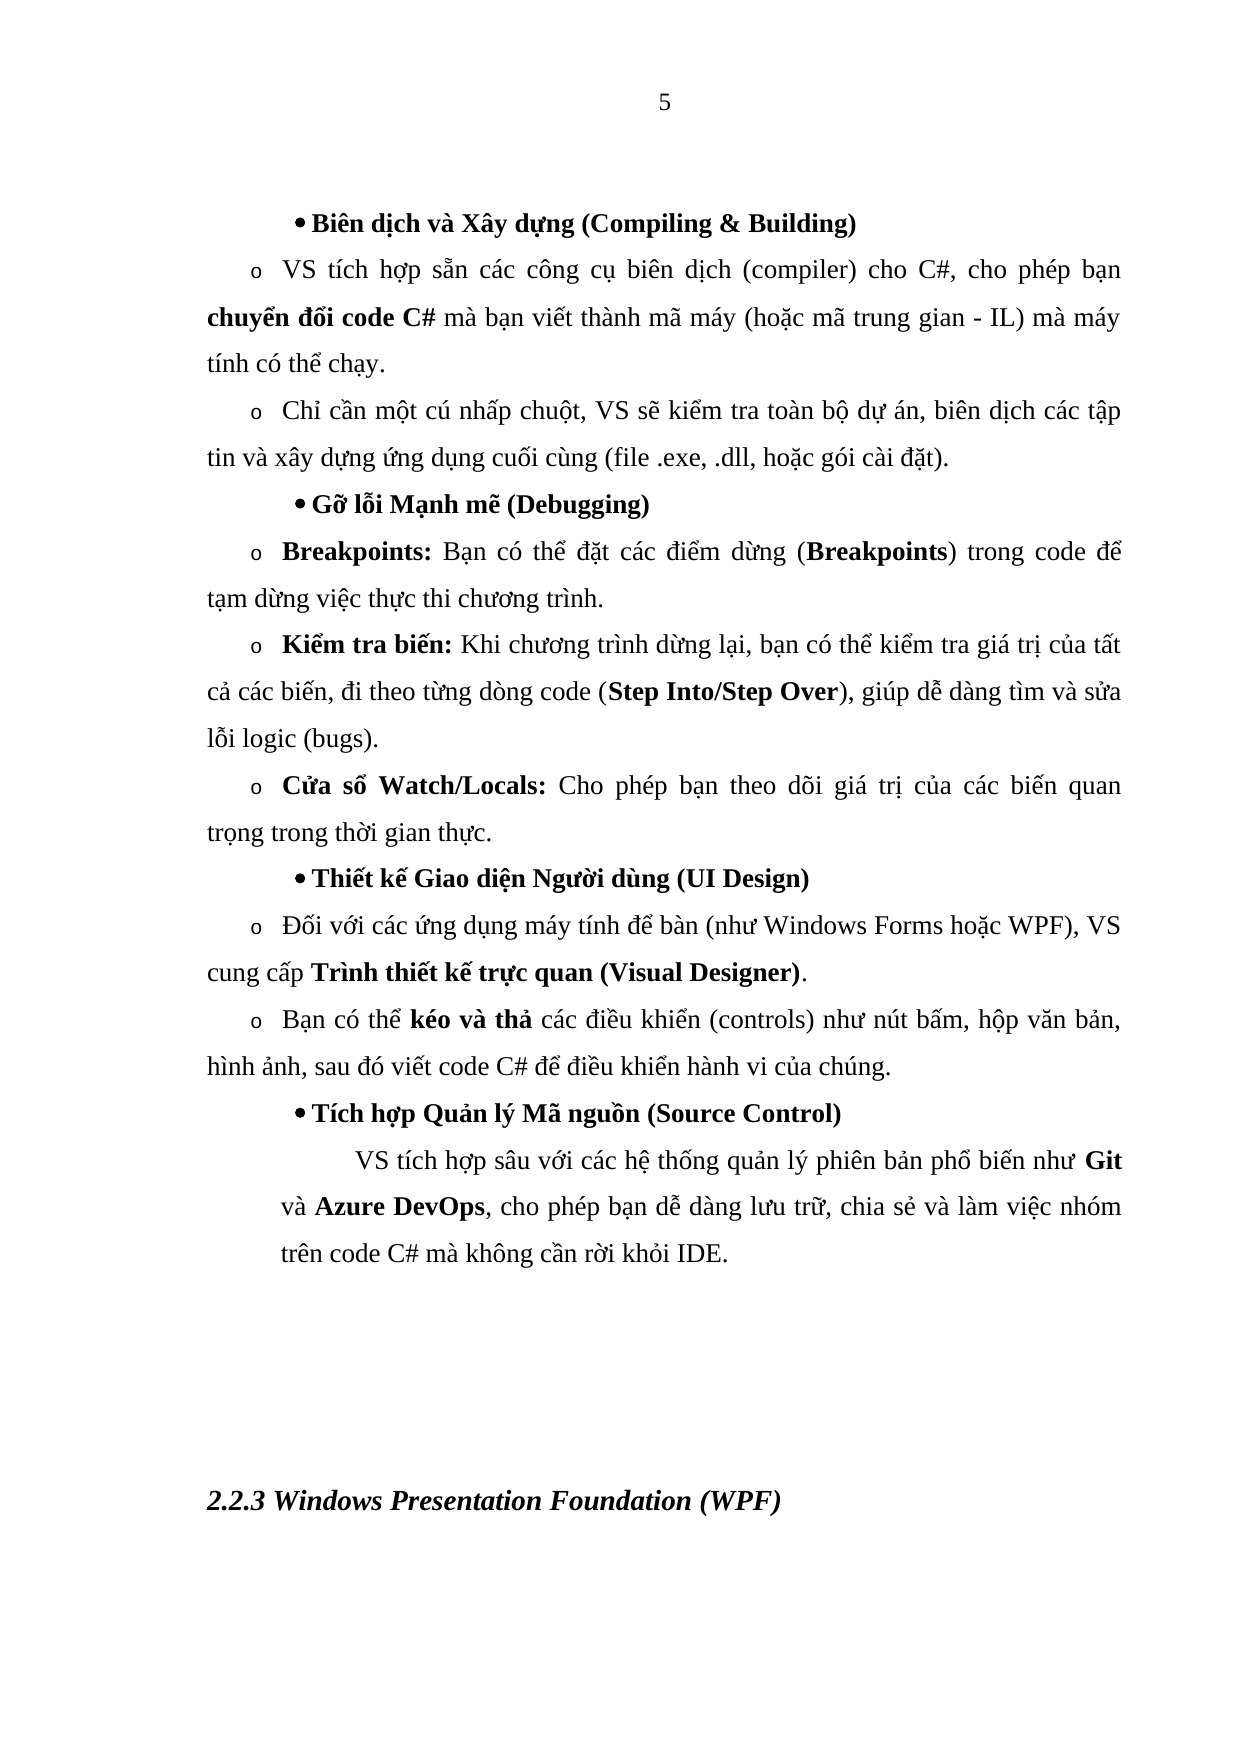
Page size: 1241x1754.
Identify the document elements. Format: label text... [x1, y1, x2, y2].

text VS tích hợp sâu với các hệ thống quản lý phiên bản phổ biến như Git và Azure DevOps, cho phép bạn dễ dàng lưu trữ, chia sẻ và làm việc nhóm trên code C# mà không cần rời khỏi IDE. [281, 1144, 1122, 1268]
list Thiết kế Giao diện Người dùng (UI Design) [295, 863, 1122, 894]
list Đối với các ứng dụng máy tính để bàn (như Windows Forms hoặc WPF), VS cung cấp Trình thiết kế trực quan (Visual Designer). [207, 909, 1122, 988]
list Chỉ cần một cú nhấp chuột, VS sẽ kiểm tra toàn bộ dự án, biên dịch các tập tin và xây dựng ứng dụng cuối cùng (file .exe, .dll, hoặc gói cài đặt). [207, 394, 1122, 472]
list VS tích hợp sẵn các công cụ biên dịch (compiler) cho C#, cho phép bạn chuyển đổi code C# mà bạn viết thành mã máy (hoặc mã trung gian - IL) mà máy tính có thể chạy. [207, 254, 1122, 378]
list Biên dịch và Xây dựng (Compiling & Building) [295, 207, 1122, 238]
list Cửa sổ Watch/Locals: Cho phép bạn theo dõi giá trị của các biến quan trọng trong thời gian thực. [207, 769, 1122, 847]
list Breakpoints: Bạn có thể đặt các điểm dừng (Breakpoints) trong code để tạm dừng việc thực thi chương trình. [207, 535, 1122, 613]
subtitle Windows Presentation Foundation (WPF) [207, 1483, 1122, 1517]
list Gỡ lỗi Mạnh mẽ (Debugging) [295, 488, 1122, 519]
list Kiểm tra biến: Khi chương trình dừng lại, bạn có thể kiểm tra giá trị của tất cả các biến, đi theo từng dòng code (Step Into/Step Over), giúp dễ dàng tìm và sửa lỗi logic (bugs). [207, 628, 1122, 753]
list Tích hợp Quản lý Mã nguồn (Source Control) [295, 1097, 1122, 1128]
list Bạn có thể kéo và thả các điều khiển (controls) như nút bấm, hộp văn bản, hình ảnh, sau đó viết code C# để điều khiển hành vi của chúng. [207, 1003, 1122, 1081]
